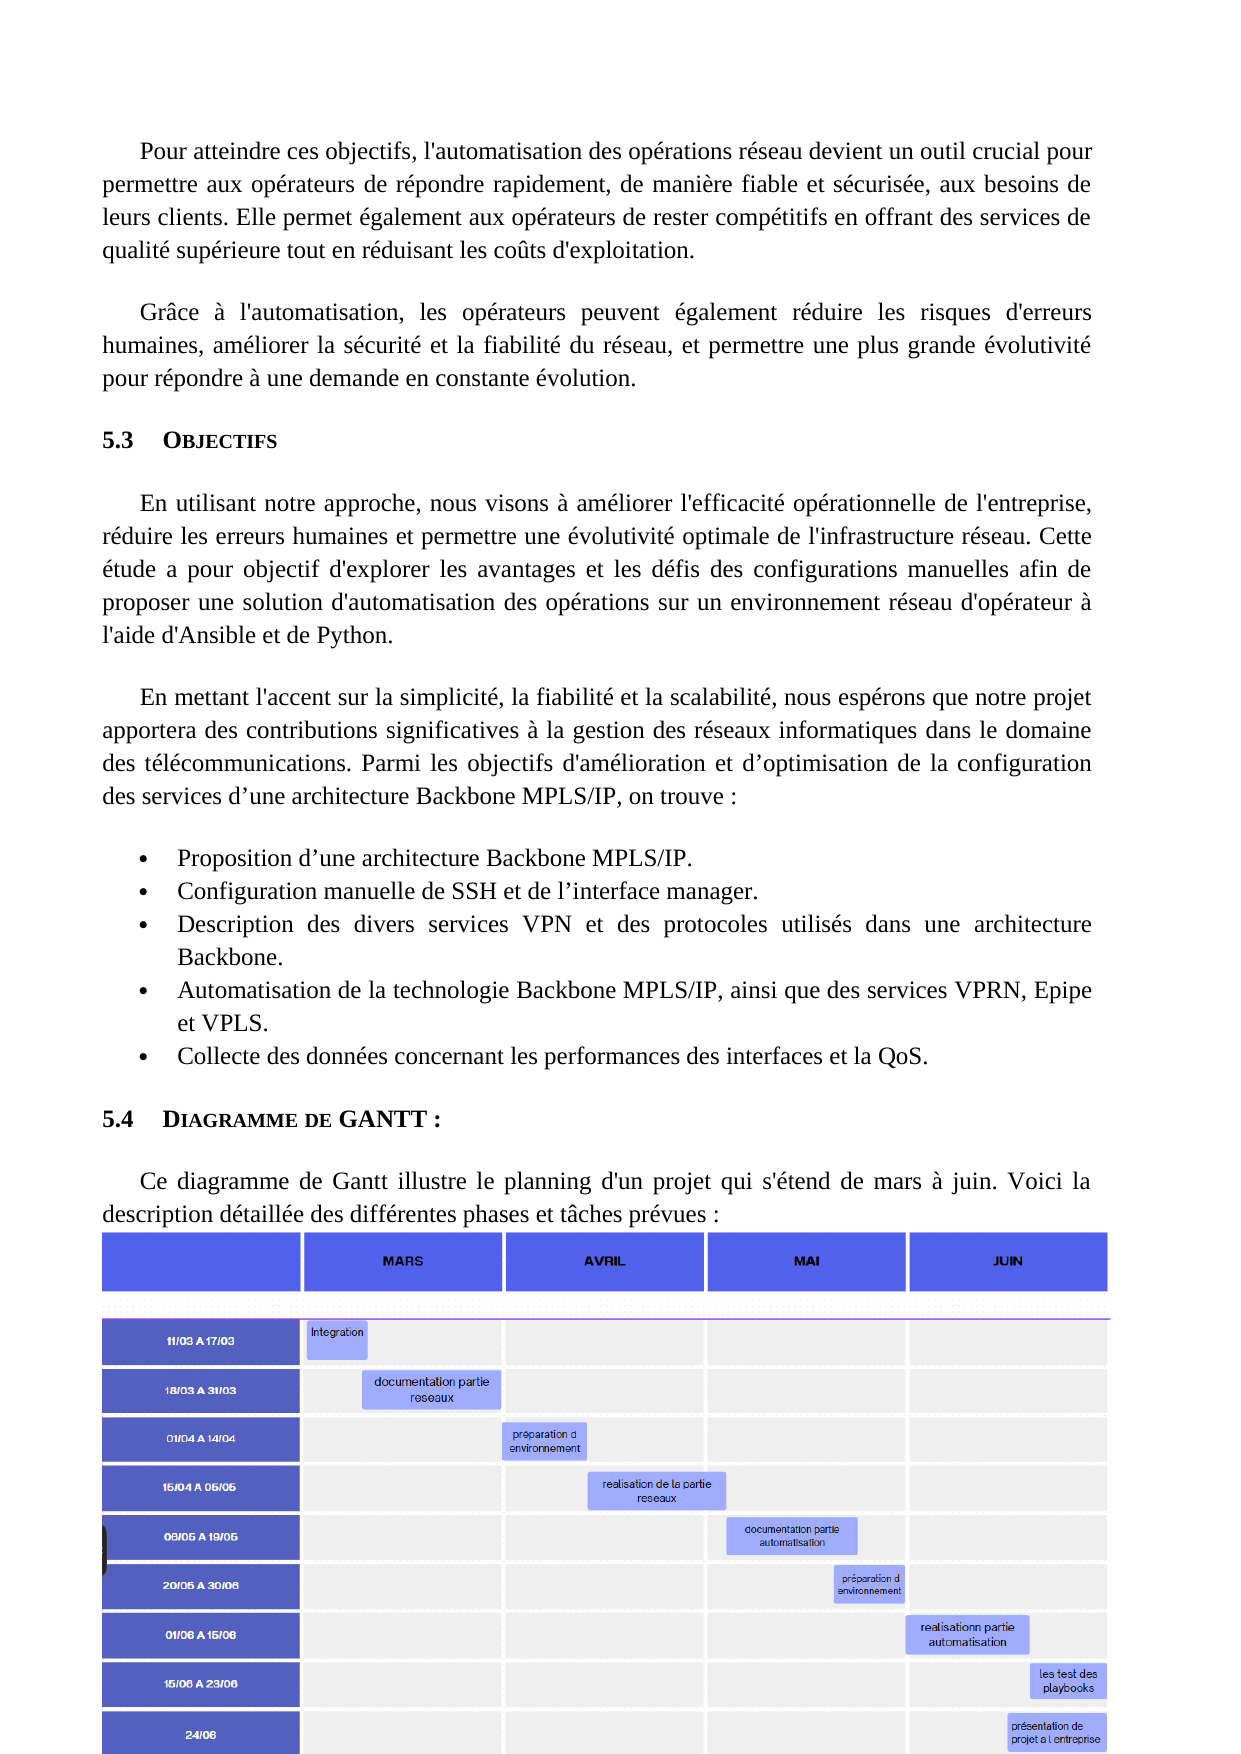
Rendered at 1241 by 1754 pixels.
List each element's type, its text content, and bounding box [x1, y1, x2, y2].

text Pour atteindre ces objectifs, l'automatisation des opérations réseau devient un outil crucial pour permettre aux opérateurs de répondre rapidement, de manière fiable et sécurisée, aux besoins de leurs clients. Elle permet également aux opérateurs de rester compétitifs en offrant des services de qualité supérieure tout en réduisant les coûts d'exploitation. [102, 136, 1093, 264]
list Proposition d’une architecture Backbone MPLS/IP. [139, 843, 1093, 872]
list Configuration manuelle de SSH et de l’interface manager. [139, 876, 1093, 905]
list Description des divers services VPN et des protocoles utilisés dans une architecture Backbone. [139, 909, 1093, 971]
text Ce diagramme de Gantt illustre le planning d'un projet qui s'étend de mars à juin. Voici la description détaillée des différentes phases et tâches prévues : [102, 1166, 1093, 1228]
subtitle Diagramme de GANTT : [102, 1104, 1093, 1132]
subtitle Objectifs [102, 426, 1093, 454]
text En mettant l'accent sur la simplicité, la fiabilité et la scalabilité, nous espérons que notre projet apportera des contributions significatives à la gestion des réseaux informatiques dans le domaine des télécommunications. Parmi les objectifs d'amélioration et d’optimisation de la configuration des services d’une architecture Backbone MPLS/IP, on trouve : [102, 682, 1093, 810]
list Automatisation de la technologie Backbone MPLS/IP, ainsi que des services VPRN, Epipe et VPLS. [139, 975, 1093, 1037]
list Collecte des données concernant les performances des interfaces et la QoS. [139, 1041, 1093, 1070]
text Grâce à l'automatisation, les opérateurs peuvent également réduire les risques d'erreurs humaines, améliorer la sécurité et la fiabilité du réseau, et permettre une plus grande évolutivité pour répondre à une demande en constante évolution. [102, 297, 1093, 392]
picture [102, 1228, 1111, 1754]
text En utilisant notre approche, nous visons à améliorer l'efficacité opérationnelle de l'entreprise, réduire les erreurs humaines et permettre une évolutivité optimale de l'infrastructure réseau. Cette étude a pour objectif d'explorer les avantages et les défis des configurations manuelles afin de proposer une solution d'automatisation des opérations sur un environnement réseau d'opérateur à l'aide d'Ansible et de Python. [102, 488, 1093, 649]
